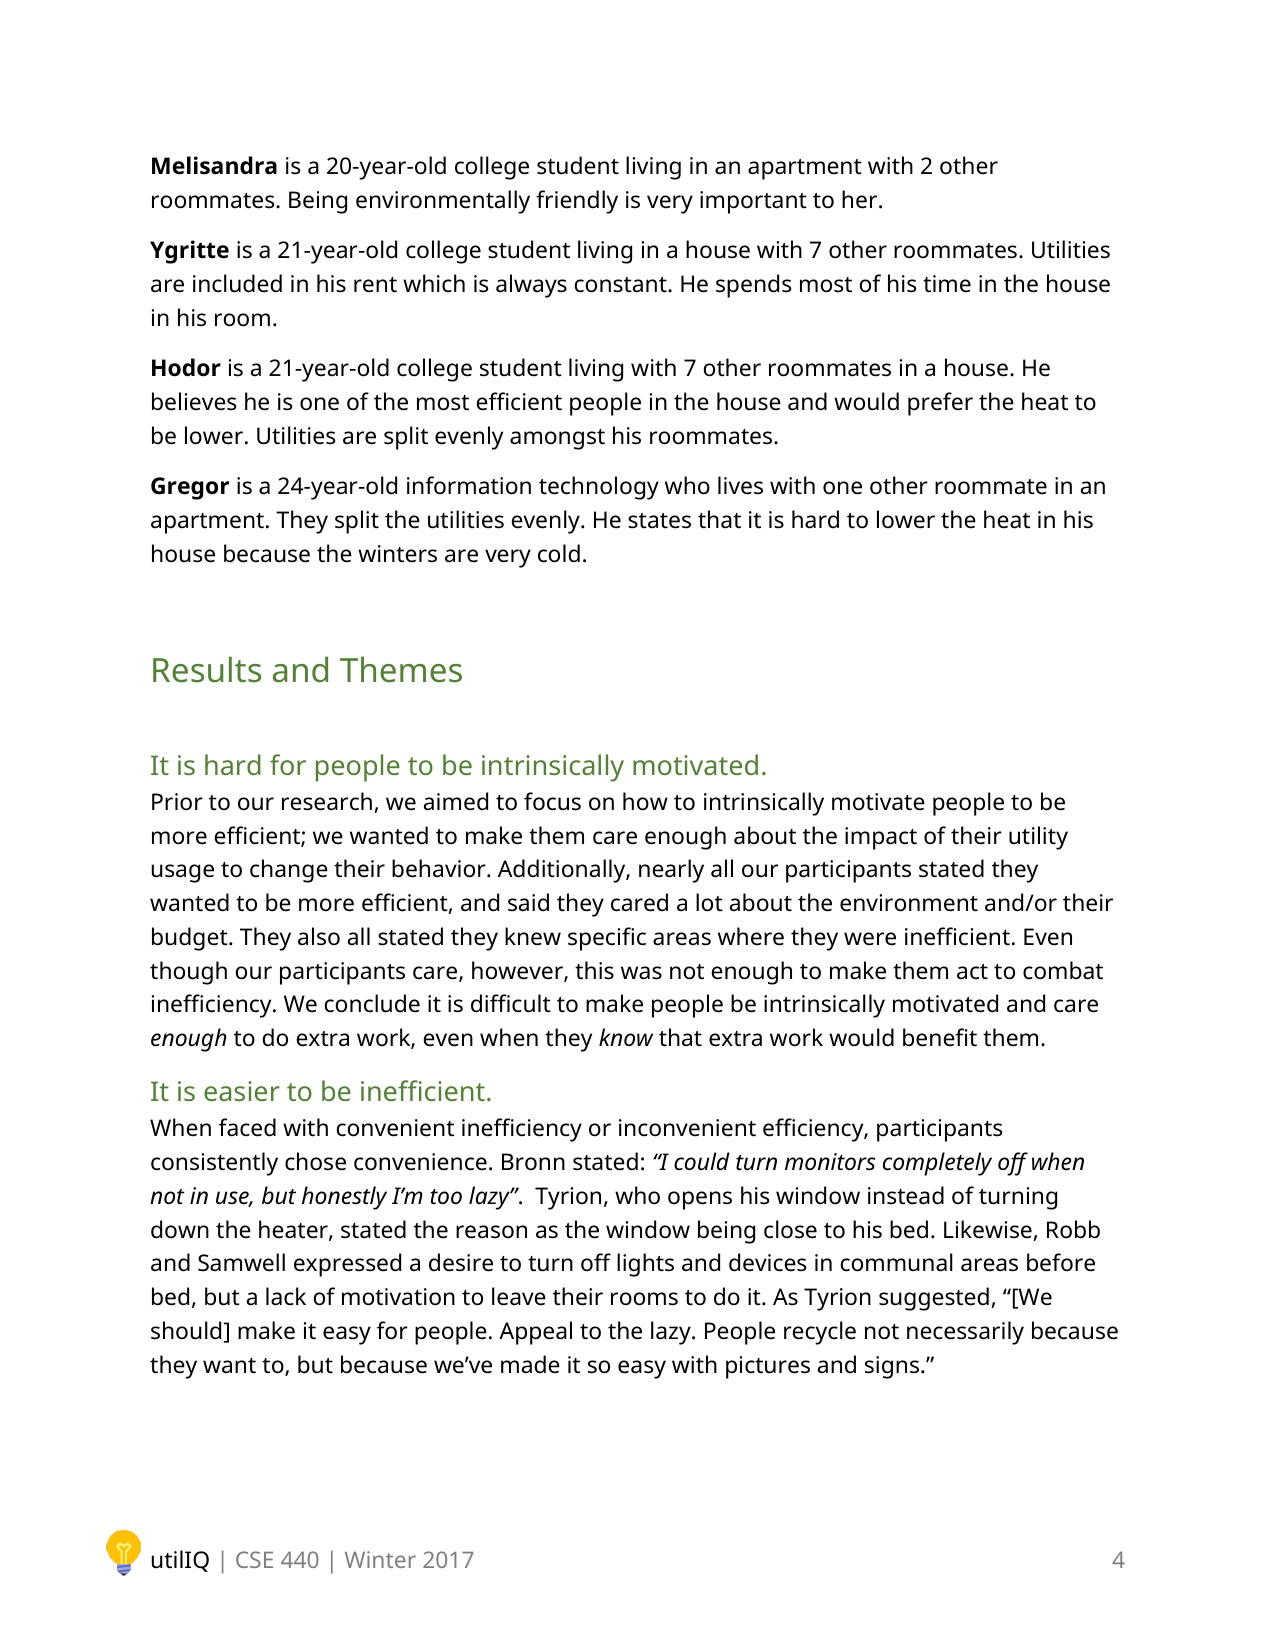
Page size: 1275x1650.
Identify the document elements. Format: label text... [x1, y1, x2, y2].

text Prior to our research, we aimed to focus on how to intrinsically motivate people to be more efficient; we wanted to make them care enough about the impact of their utility usage to change their behavior. Additionally, nearly all our participants stated they wanted to be more efficient, and said they cared a lot about the environment and/or their budget. They also all stated they knew specific areas where they were inefficient. Even though our participants care, however, this was not enough to make them act to combat inefficiency. We conclude it is difficult to make people be intrinsically motivated and care enough to do extra work, even when they know that extra work would benefit them. [150, 786, 1125, 1053]
picture [96, 1525, 150, 1580]
text Ygritte is a 21-year-old college student living in a house with 7 other roommates. Utilities are included in his rent which is always constant. He spends most of his time in the house in his room. [150, 234, 1125, 333]
subtitle Results and Themes [150, 647, 1125, 692]
subtitle It is hard for people to be intrinsically motivated. [150, 746, 1125, 783]
text Hodor is a 21-year-old college student living with 7 other roommates in a house. He believes he is one of the most efficient people in the house and would prefer the heat to be lower. Utilities are split evenly amongst his roommates. [150, 352, 1125, 451]
subtitle It is easier to be inefficient. [150, 1072, 1125, 1109]
text Melisandra is a 20-year-old college student living in an apartment with 2 other roommates. Being environmentally friendly is very important to her. [150, 150, 1125, 215]
text Gregor is a 24-year-old information technology who lives with one other roommate in an apartment. They split the utilities evenly. He states that it is hard to lower the heat in his house because the winters are very cold. [150, 470, 1125, 569]
text When faced with convenient inefficiency or inconvenient efficiency, participants consistently chose convenience. Bronn stated: “I could turn monitors completely off when not in use, but honestly I’m too lazy”. Tyrion, who opens his window instead of turning down the heater, stated the reason as the window being close to his bed. Likewise, Robb and Samwell expressed a desire to turn off lights and devices in communal areas before bed, but a lack of motivation to leave their rooms to do it. As Tyrion suggested, “[We should] make it easy for people. Appeal to the lazy. People recycle not necessarily because they want to, but because we’ve made it so easy with pictures and signs.” [150, 1112, 1125, 1380]
